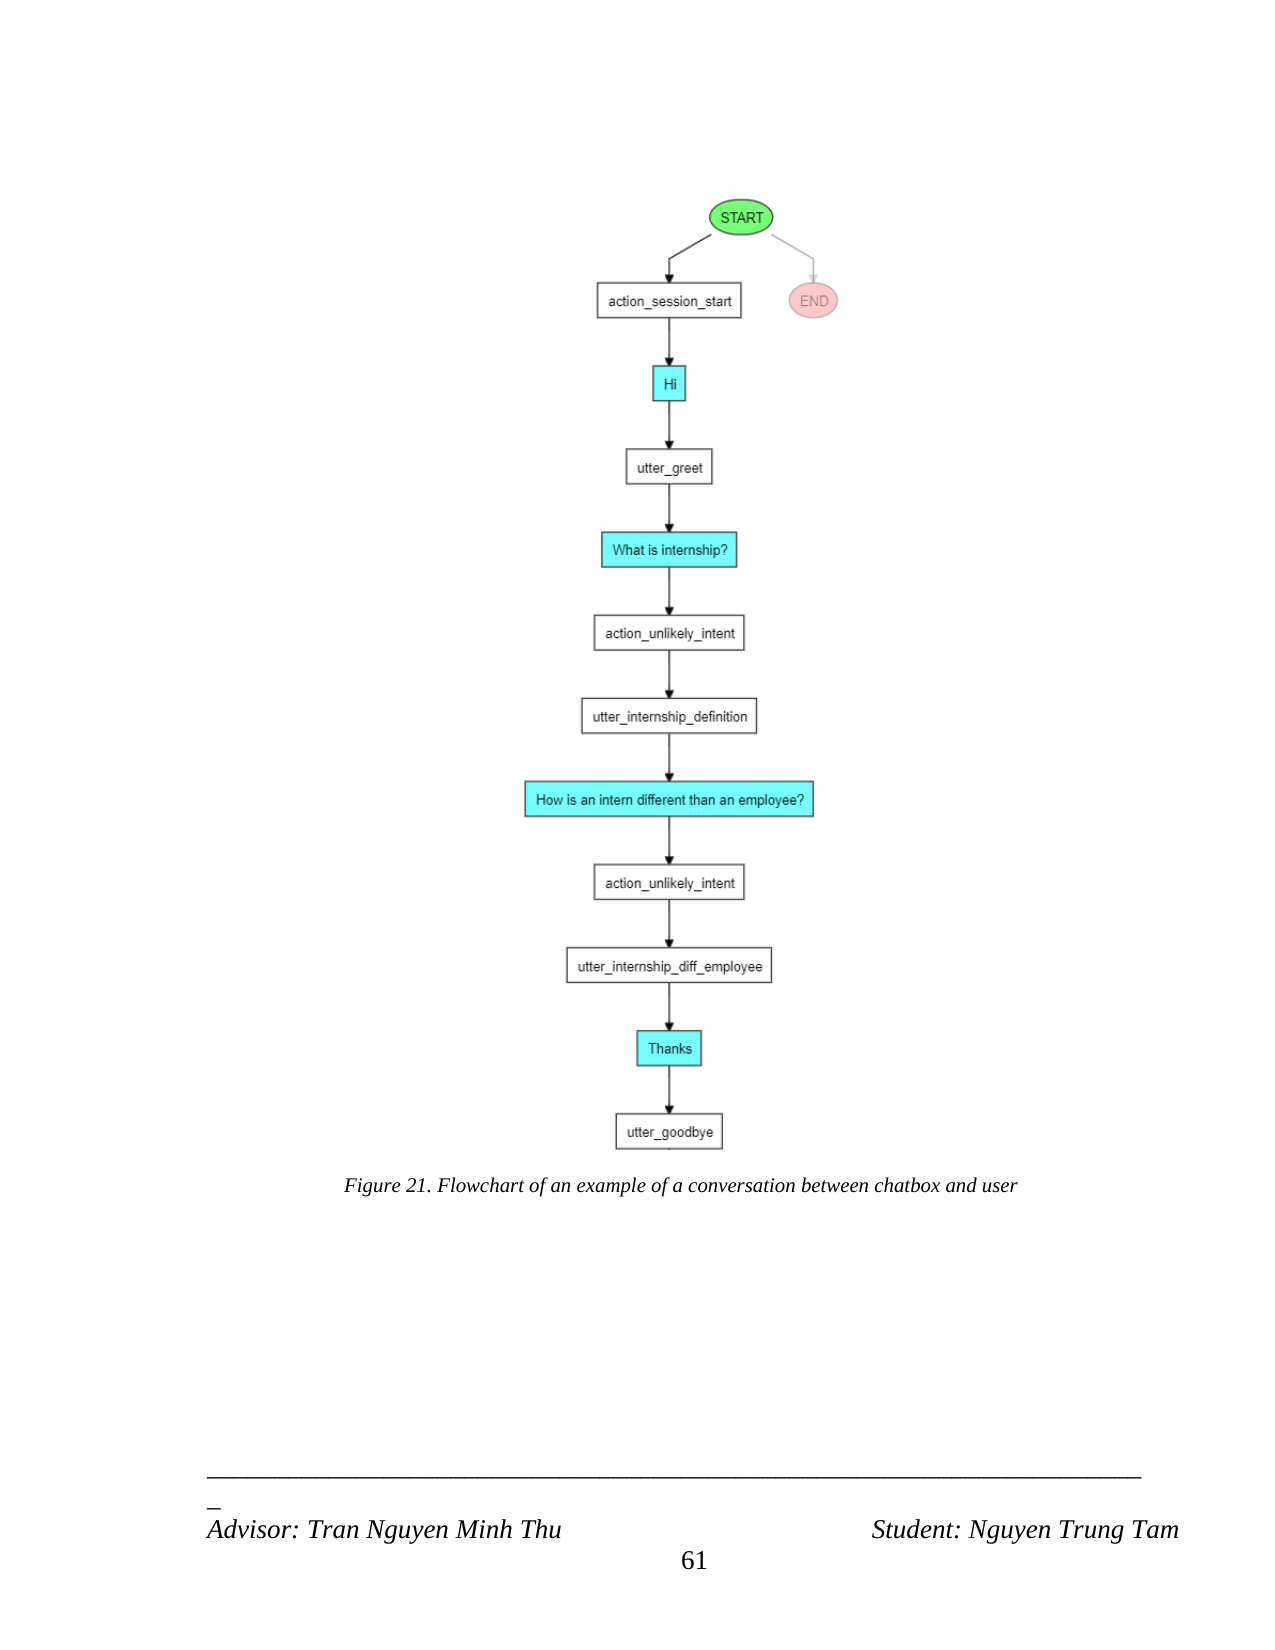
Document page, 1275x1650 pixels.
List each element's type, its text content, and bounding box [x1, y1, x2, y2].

picture [387, 177, 977, 1150]
